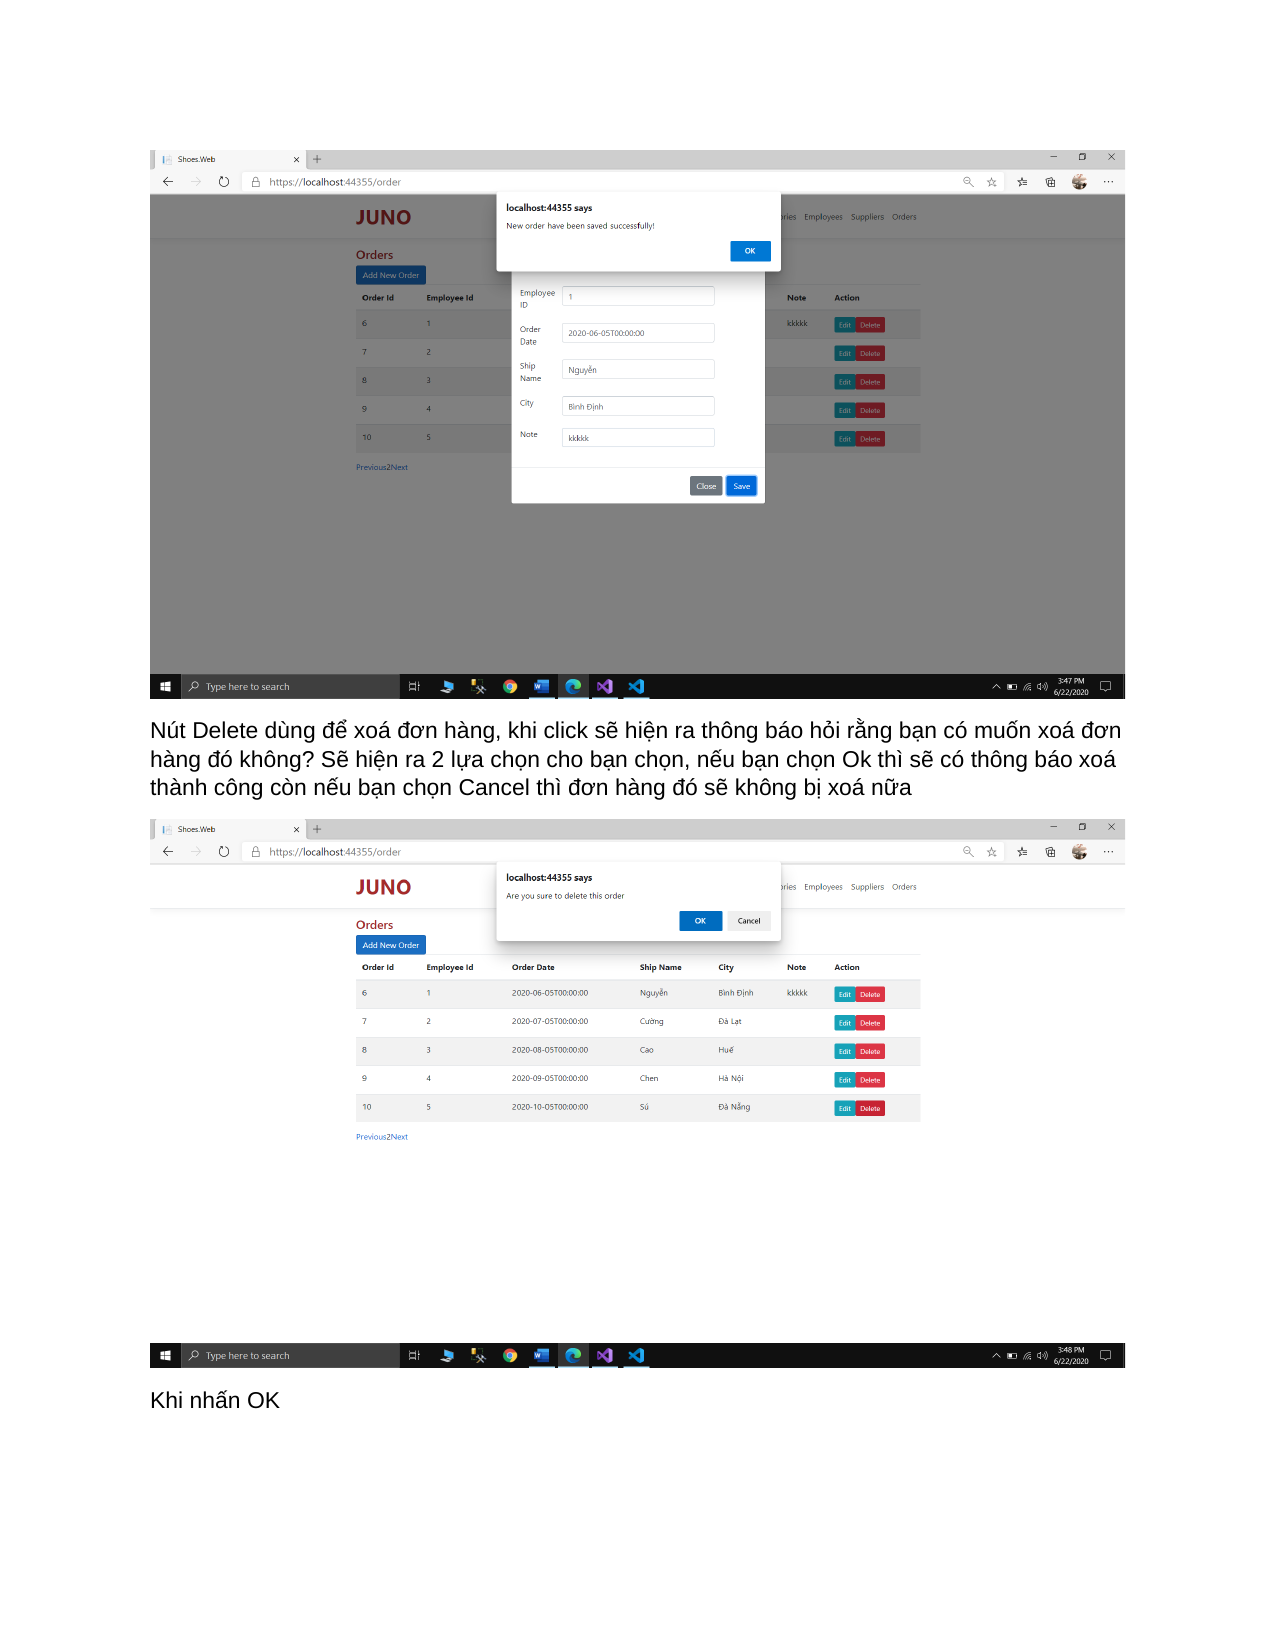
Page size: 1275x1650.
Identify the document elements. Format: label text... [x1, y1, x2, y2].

text Khi nhấn OK [150, 1387, 1125, 1413]
picture [150, 819, 1125, 1368]
picture [150, 150, 1125, 699]
text Nút Delete dùng để xoá đơn hàng, khi click sẽ hiện ra thông báo hỏi rằng bạn có muốn xoá đơn hàng đó không? Sẽ hiện ra 2 lựa chọn cho bạn chọn, nếu bạn chọn Ok thì sẽ có thông báo xoá thành công còn nếu bạn chọn Cancel thì đơn hàng đó sẽ không bị xoá nữa [150, 717, 1125, 801]
